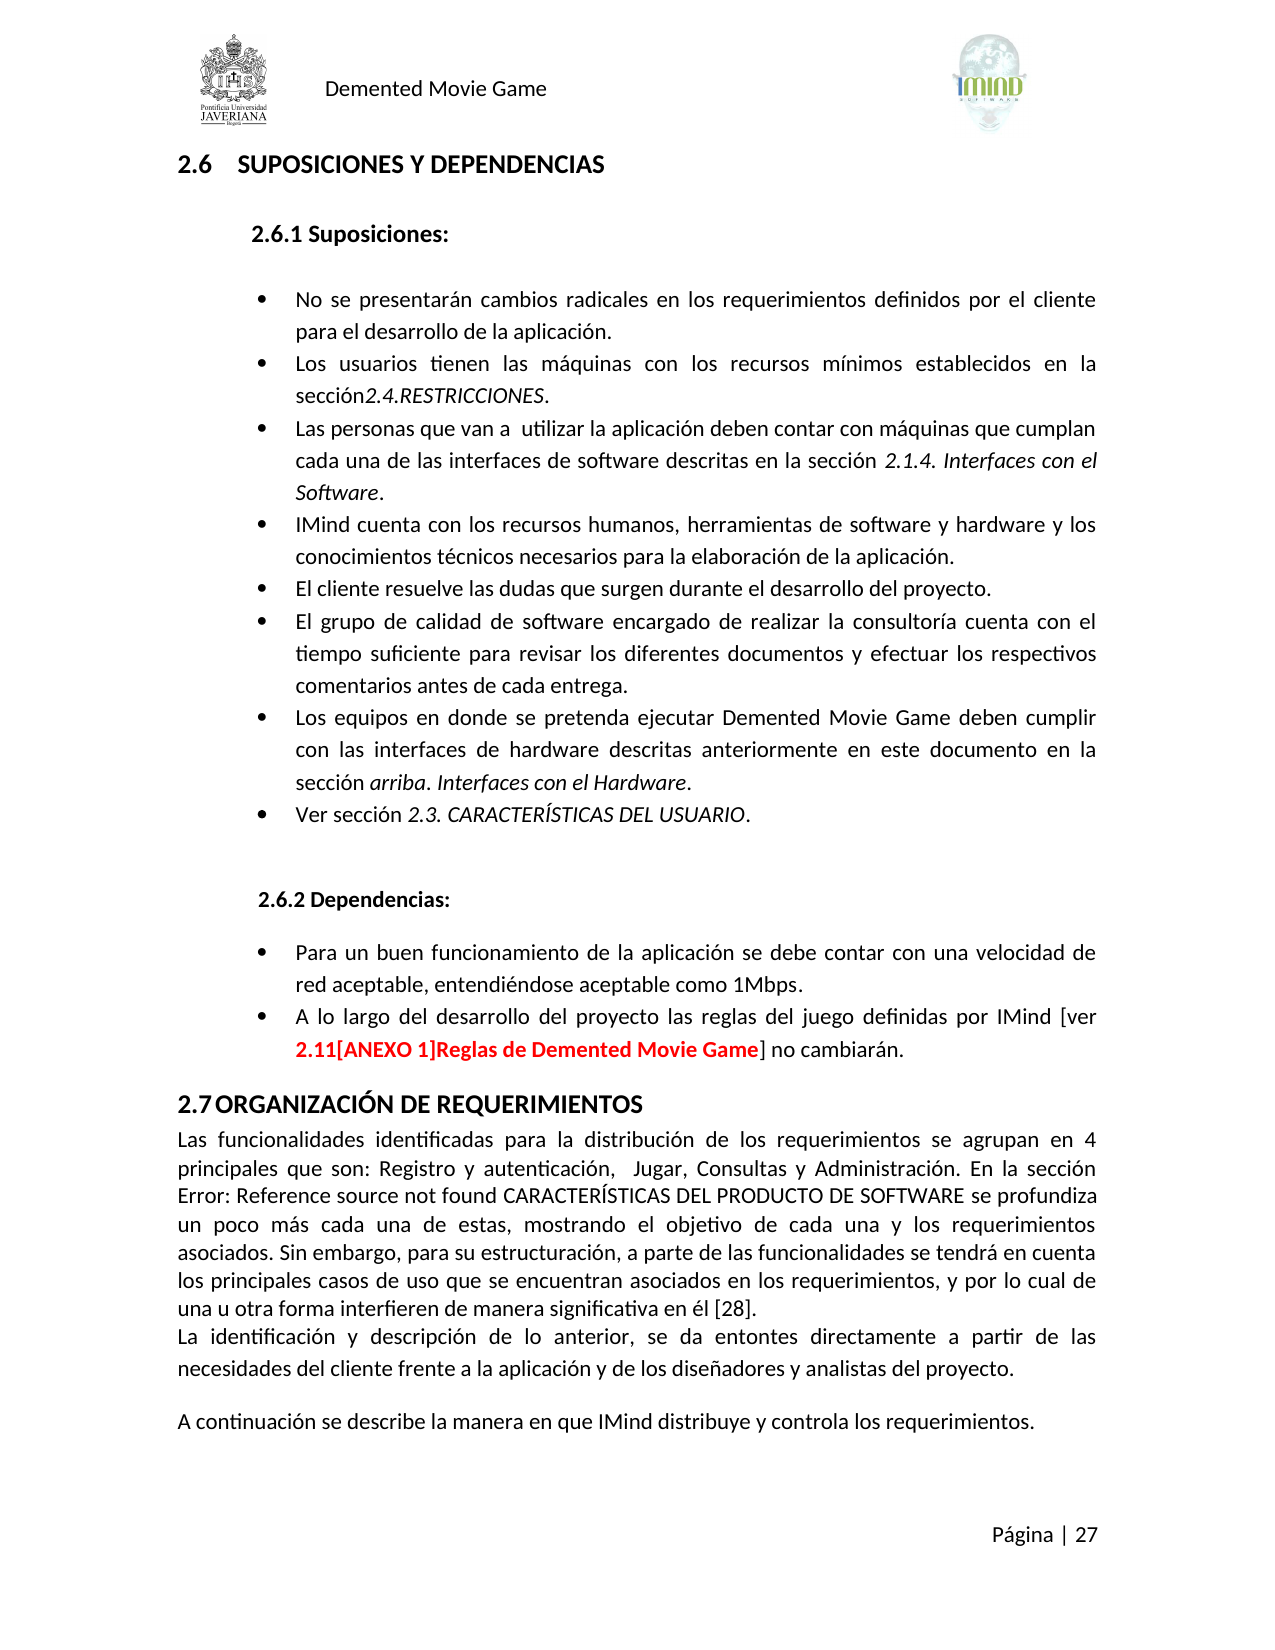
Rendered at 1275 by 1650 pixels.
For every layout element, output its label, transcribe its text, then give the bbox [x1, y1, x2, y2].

list El grupo de calidad de software encargado de realizar la consultoría cuenta con el tiempo suficiente para revisar los diferentes documentos y efectuar los respectivos comentarios antes de cada entrega. [258, 607, 1098, 699]
list IMind cuenta con los recursos humanos, herramientas de software y hardware y los conocimientos técnicos necesarios para la elaboración de la aplicación. [258, 510, 1098, 570]
list No se presentarán cambios radicales en los requerimientos definidos por el cliente para el desarrollo de la aplicación. [258, 285, 1098, 345]
text 2.6.2 Dependencias: [258, 885, 1098, 913]
picture [200, 34, 267, 126]
list 2.6.1 Suposiciones: [177, 218, 1098, 248]
list A lo largo del desarrollo del proyecto las reglas del juego definidas por IMind [ver 4.1[ANEXO 1]Reglas de Demented Movie Game] no cambiarán. [258, 1002, 1098, 1063]
list El cliente resuelve las dudas que surgen durante el desarrollo del proyecto. [258, 574, 1098, 603]
picture [951, 34, 1033, 138]
text La identificación y descripción de lo anterior, se da entontes directamente a partir de las necesidades del cliente frente a la aplicación y de los diseñadores y analistas del proyecto. [177, 1322, 1098, 1382]
text A continuación se describe la manera en que IMind distribuye y controla los requerimientos. [177, 1407, 1098, 1435]
list Para un buen funcionamiento de la aplicación se debe contar con una velocidad de red aceptable, entendiéndose aceptable como 1Mbps. [258, 938, 1098, 998]
subtitle SUPOSICIONES Y DEPENDENCIAS [177, 148, 1098, 181]
subtitle ORGANIZACIÓN DE REQUERIMIENTOS [177, 1088, 1098, 1121]
